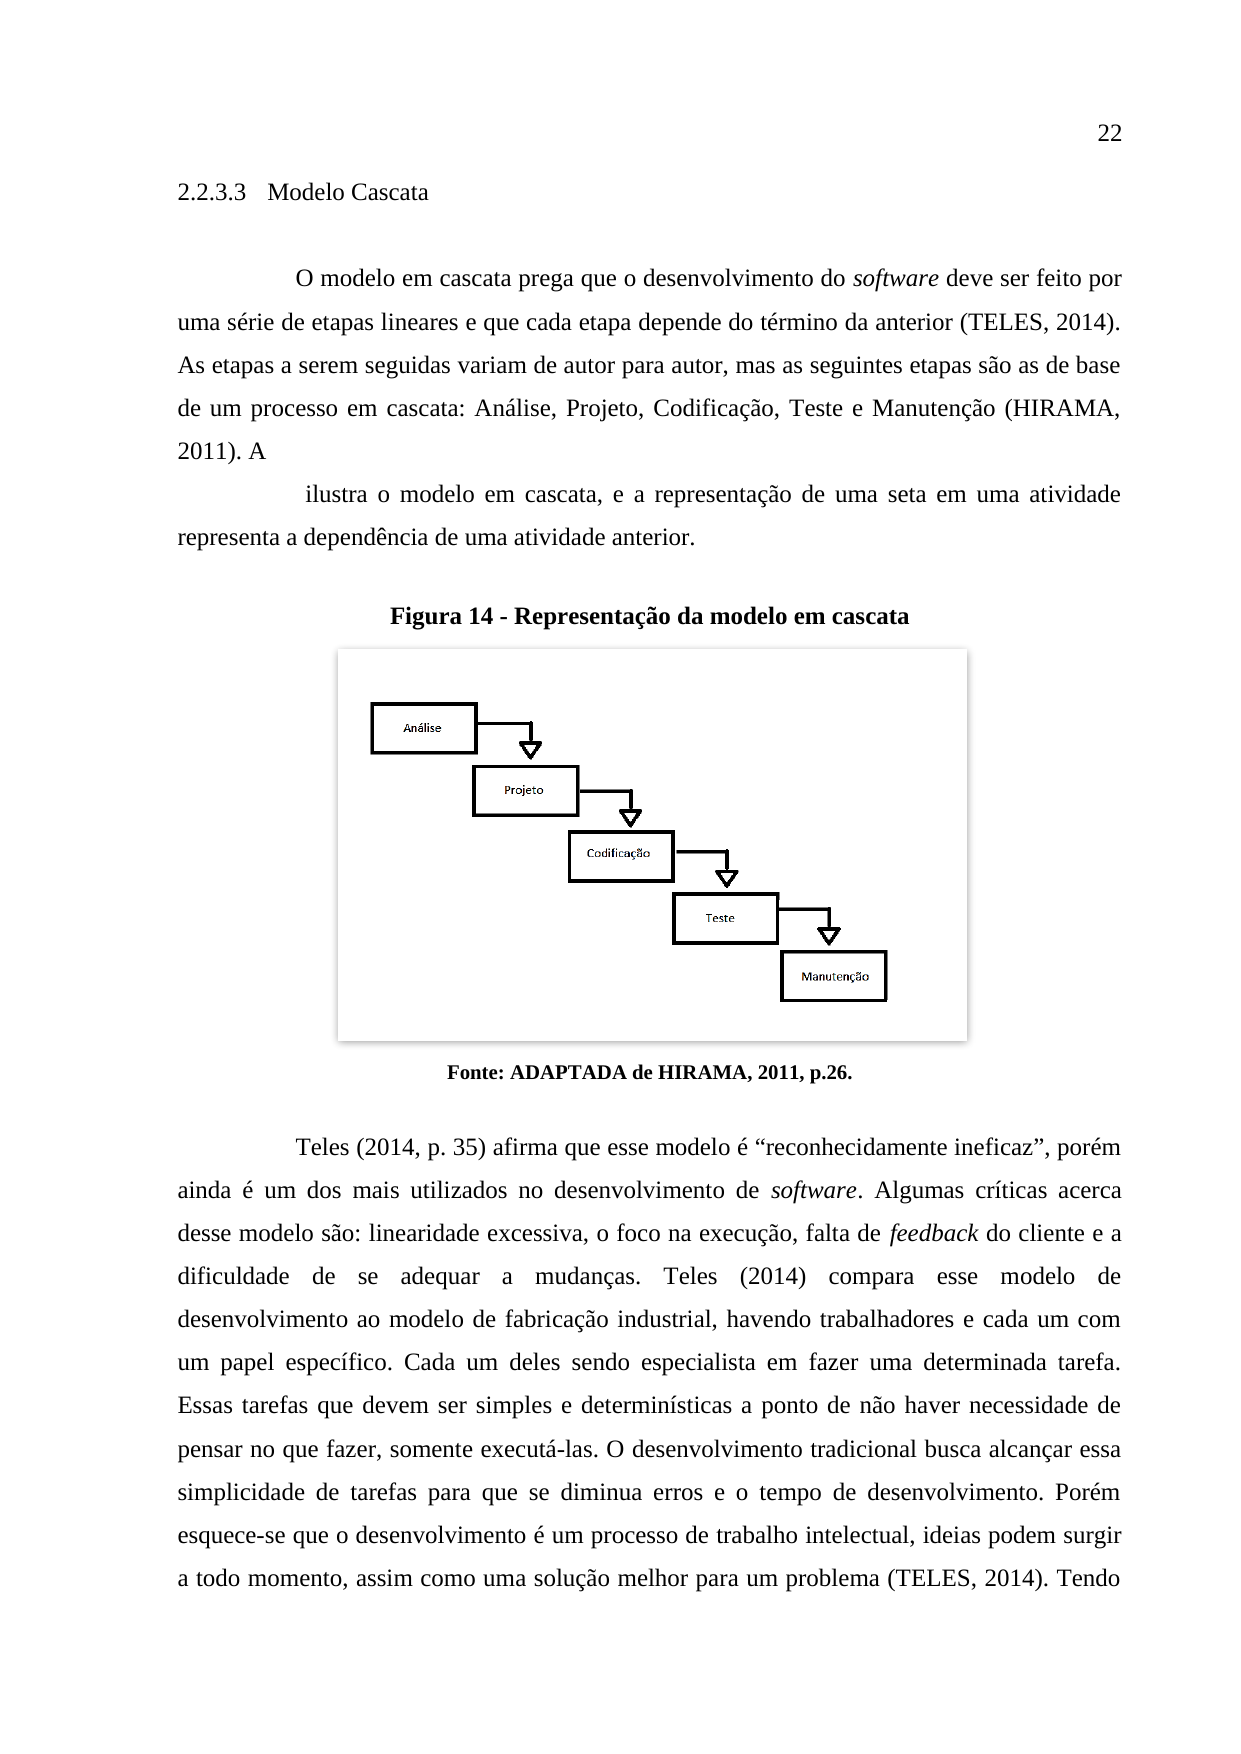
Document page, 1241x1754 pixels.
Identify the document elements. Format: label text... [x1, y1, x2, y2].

subtitle Modelo Cascata [177, 177, 1122, 206]
text Figura 14 - Representação da modelo em cascata [177, 601, 1122, 630]
text Figura 14 ilustra o modelo em cascata, e a representação de uma seta em uma atividade representa a dependência de uma atividade anterior. [177, 479, 1122, 551]
text O modelo em cascata prega que o desenvolvimento do software deve ser feito por uma série de etapas lineares e que cada etapa depende do término da anterior (TELES, 2014). As etapas a serem seguidas variam de autor para autor, mas as seguintes etapas são as de base de um processo em cascata: Análise, Projeto, Codificação, Teste e Manutenção (HIRAMA, 2011). A [177, 263, 1122, 465]
text Fonte: ADAPTADA de HIRAMA, 2011, p.26. [177, 1060, 1122, 1084]
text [177, 1132, 1122, 1592]
picture [353, 663, 952, 1026]
